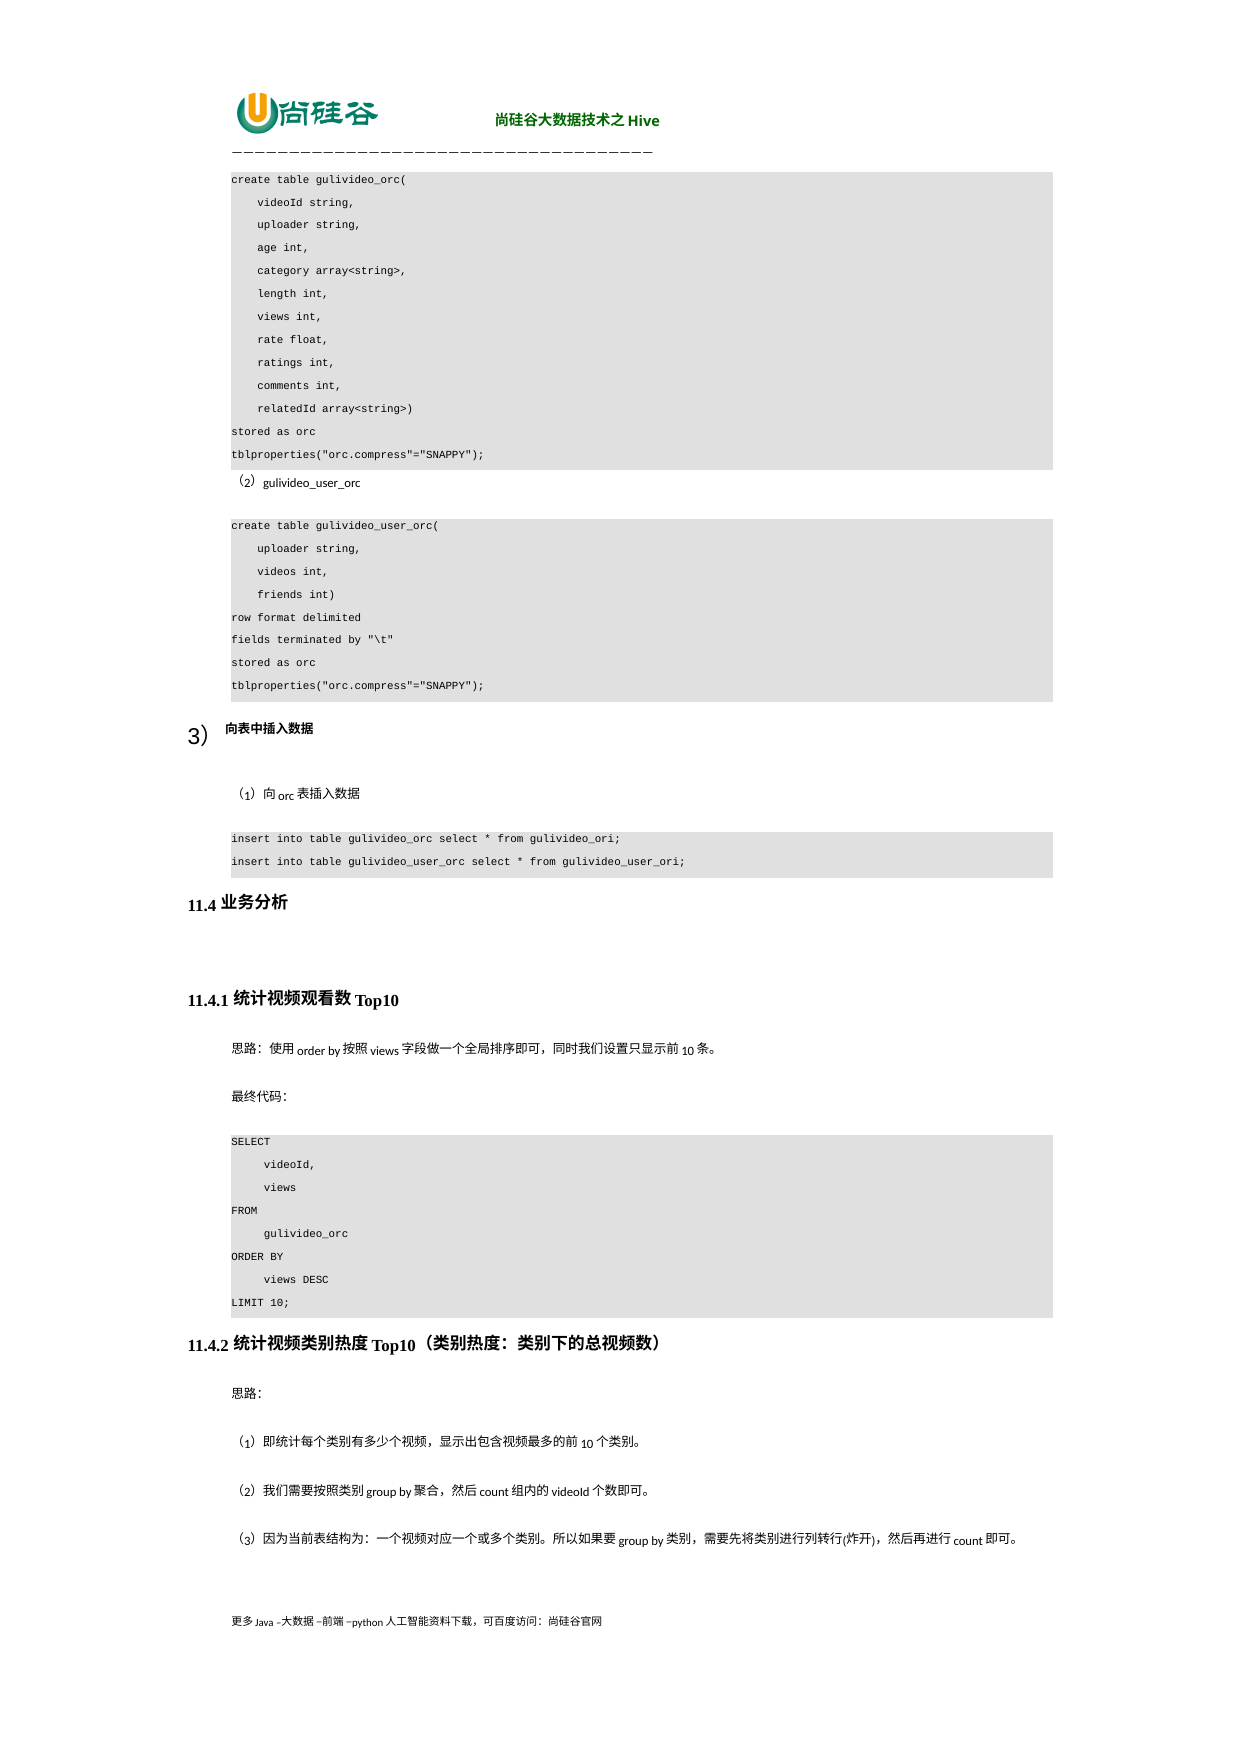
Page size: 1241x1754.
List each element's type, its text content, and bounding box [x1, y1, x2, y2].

text category array<string>, [231, 264, 1053, 287]
text create table gulivideo_user_orc( [231, 519, 1053, 542]
text comments int, [231, 379, 1053, 402]
list 向表中插入数据 [187, 702, 1053, 767]
text （1）向orc表插入数据 [187, 784, 1053, 816]
text 思路：使用order by按照views字段做一个全局排序即可，同时我们设置只显示前10条。 [187, 1038, 1053, 1071]
text views [231, 1181, 1053, 1204]
text fields terminated by "\t" [231, 633, 1053, 656]
text stored as orc [231, 424, 1053, 447]
text ratings int, [231, 356, 1053, 379]
text videoId string, [231, 195, 1053, 218]
text SELECT [231, 1135, 1053, 1158]
text （1）即统计每个类别有多少个视频，显示出包含视频最多的前10个类别。 [187, 1432, 1053, 1464]
subtitle 11.4.2 统计视频类别热度Top10（类别热度：类别下的总视频数） [187, 1318, 1053, 1383]
text tblproperties("orc.compress"="SNAPPY"); [231, 447, 1053, 470]
text friends int) [231, 587, 1053, 610]
text relatedId array<string>) [231, 402, 1053, 424]
text uploader string, [231, 542, 1053, 564]
text age int, [231, 241, 1053, 264]
picture [231, 88, 382, 138]
text tblproperties("orc.compress"="SNAPPY"); [231, 679, 1053, 702]
text LIMIT 10; [231, 1295, 1053, 1318]
subtitle 11.4.1 统计视频观看数Top10 [187, 973, 1053, 1038]
text （2）gulivideo_user_orc [187, 470, 1053, 503]
text gulivideo_orc [231, 1227, 1053, 1249]
text 最终代码： [187, 1087, 1053, 1119]
text FROM [231, 1204, 1053, 1227]
text uploader string, [231, 218, 1053, 241]
text stored as orc [231, 656, 1053, 679]
text views DESC [231, 1272, 1053, 1295]
text row format delimited [231, 610, 1053, 633]
text （2）我们需要按照类别group by聚合，然后count组内的videoId个数即可。 [187, 1480, 1053, 1512]
subtitle 11.4 业务分析 [187, 878, 1053, 943]
text videos int, [231, 564, 1053, 587]
text length int, [231, 287, 1053, 310]
text views int, [231, 310, 1053, 333]
text insert into table gulivideo_orc select * from gulivideo_ori; [231, 832, 1053, 855]
text insert into table gulivideo_user_orc select * from gulivideo_user_ori; [231, 855, 1053, 878]
text （3）因为当前表结构为：一个视频对应一个或多个类别。所以如果要group by类别，需要先将类别进行列转行(炸开)，然后再进行count即可。 [187, 1528, 1053, 1561]
text create table gulivideo_orc( [231, 172, 1053, 195]
text rate float, [231, 333, 1053, 356]
text 思路： [187, 1383, 1053, 1416]
text videoId, [231, 1158, 1053, 1181]
text ORDER BY [231, 1249, 1053, 1272]
